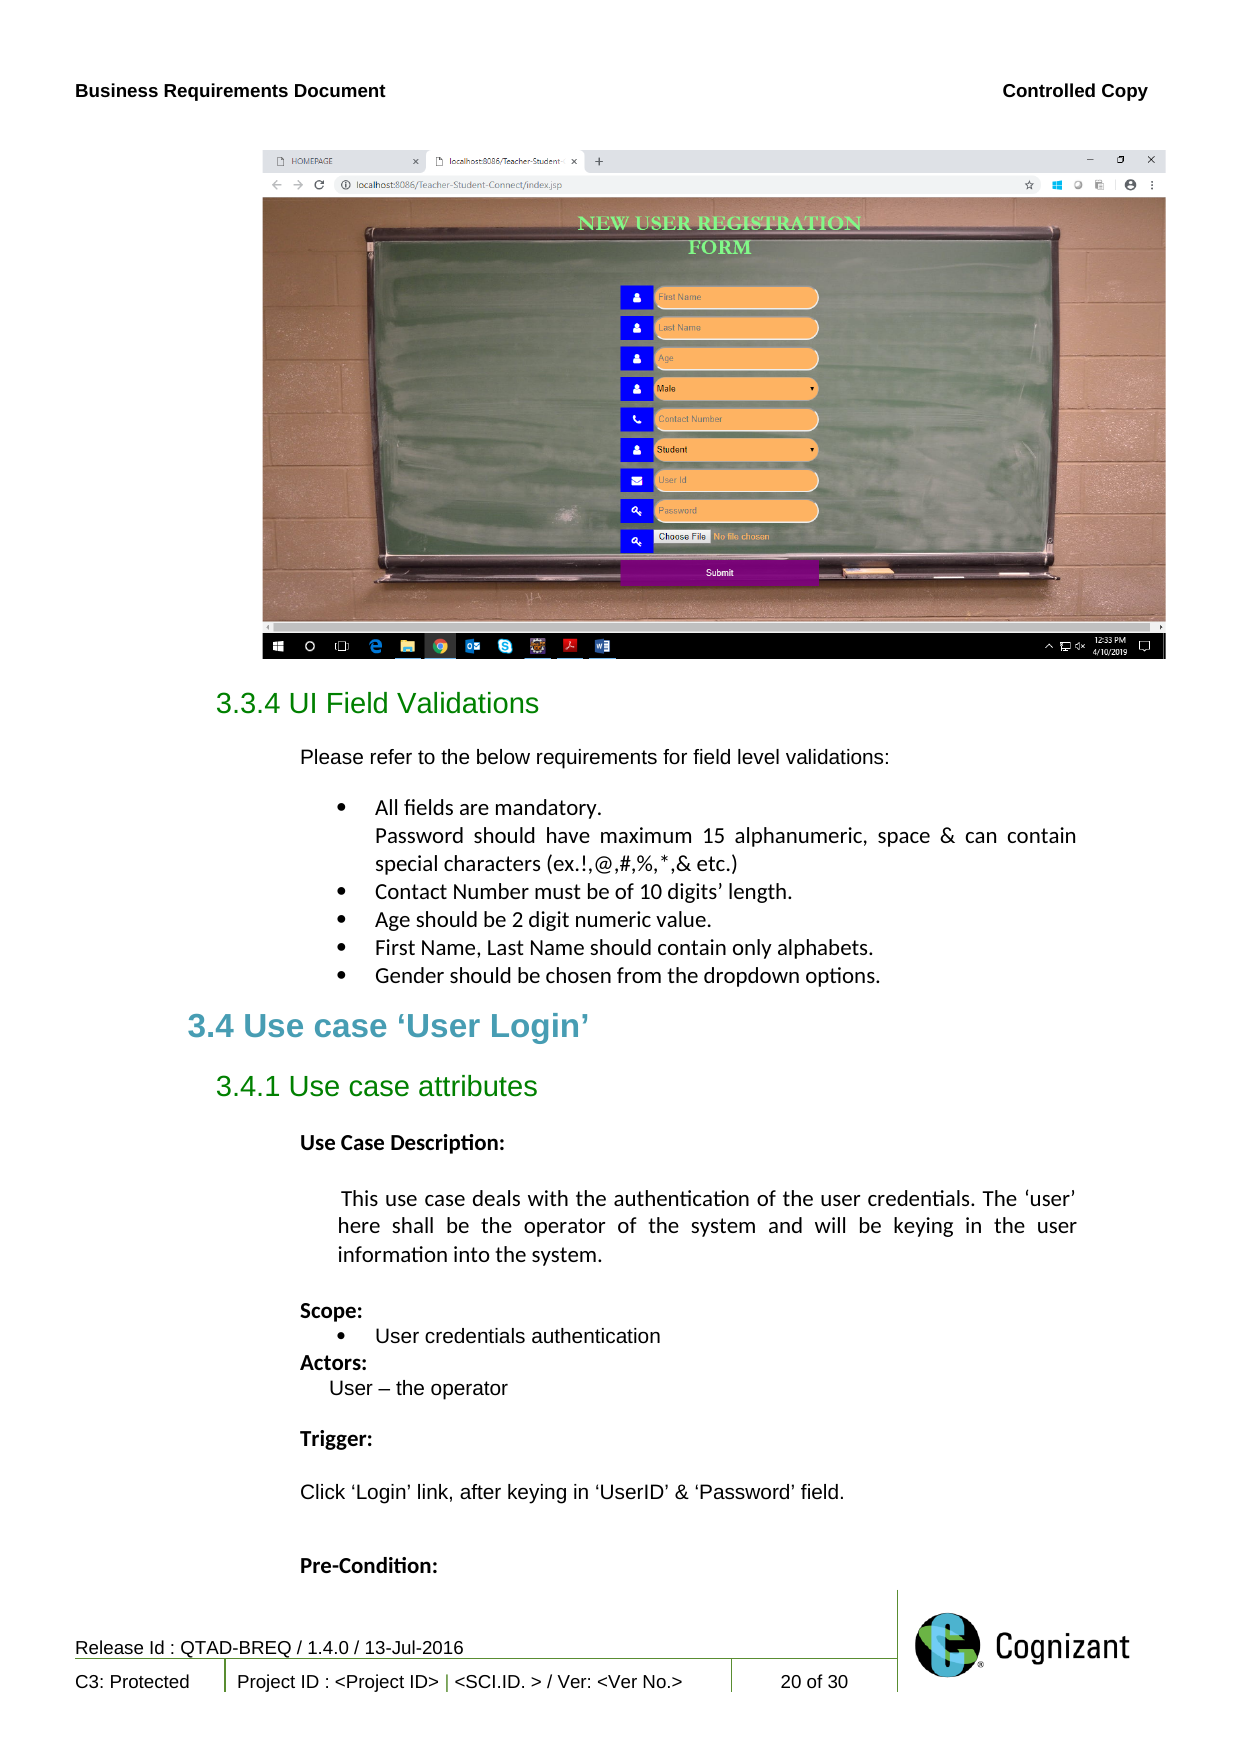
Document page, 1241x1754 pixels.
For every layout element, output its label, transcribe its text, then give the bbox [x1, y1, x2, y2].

text Password should have maximum 15 alphanumeric, space & can contain special characters (ex.!,@,#,%,*,& etc.) [375, 821, 1078, 877]
text Click ‘Login’ link, after keying in ‘UserID’ & ‘Password’ field. [300, 1480, 1066, 1504]
text Trigger: [300, 1424, 1078, 1452]
list Gender should be chosen from the dropdown options. [337, 961, 1066, 989]
text Please refer to the below requirements for field level validations: [300, 745, 1066, 769]
text This use case deals with the authentication of the user credentials. The ‘user’ here shall be the operator of the system and will be keying in the user information into the system. [300, 1184, 1078, 1268]
text User – the operator [300, 1376, 1066, 1400]
text Scope: [300, 1296, 1078, 1324]
text Actors: [300, 1348, 1078, 1376]
subtitle 3.4.1 Use case attributes [216, 1069, 1066, 1103]
list All fields are mandatory. [337, 793, 1066, 821]
list Age should be 2 digit numeric value. [337, 905, 1066, 933]
list User credentials authentication [337, 1324, 1066, 1348]
list First Name, Last Name should contain only alphabets. [337, 933, 1066, 961]
picture [262, 150, 1166, 659]
subtitle 3.4 Use case ‘User Login’ [187, 1006, 1066, 1044]
picture [898, 1603, 1142, 1692]
text Use Case Description: [300, 1128, 1078, 1156]
text Pre-Condition: [300, 1552, 1078, 1580]
list Contact Number must be of 10 digits’ length. [337, 877, 1066, 905]
subtitle 3.3.4 UI Field Validations [216, 686, 1066, 720]
